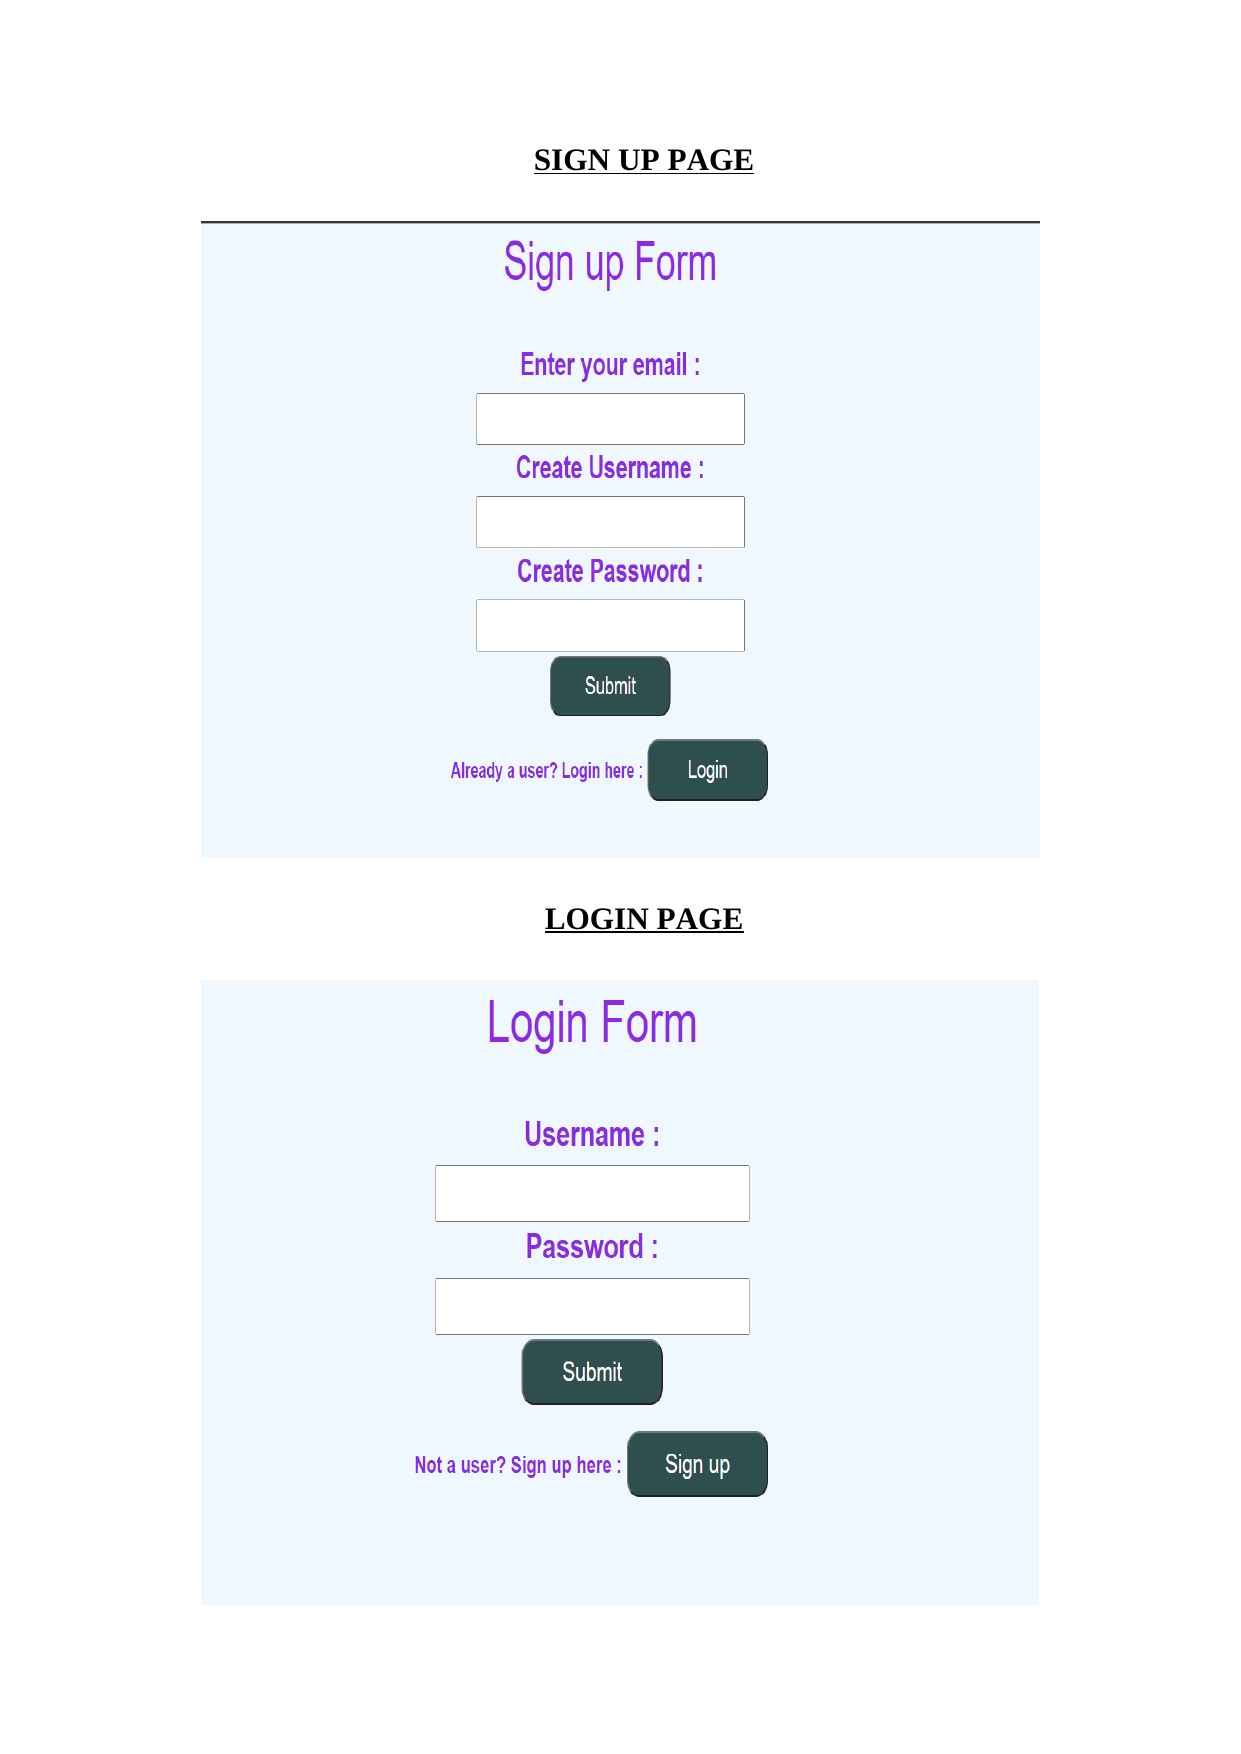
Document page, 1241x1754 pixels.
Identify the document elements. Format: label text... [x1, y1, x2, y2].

text SIGN UP PAGE [201, 142, 1087, 178]
picture [201, 221, 1040, 858]
text LOGIN PAGE [201, 900, 1087, 936]
picture [201, 980, 1039, 1605]
